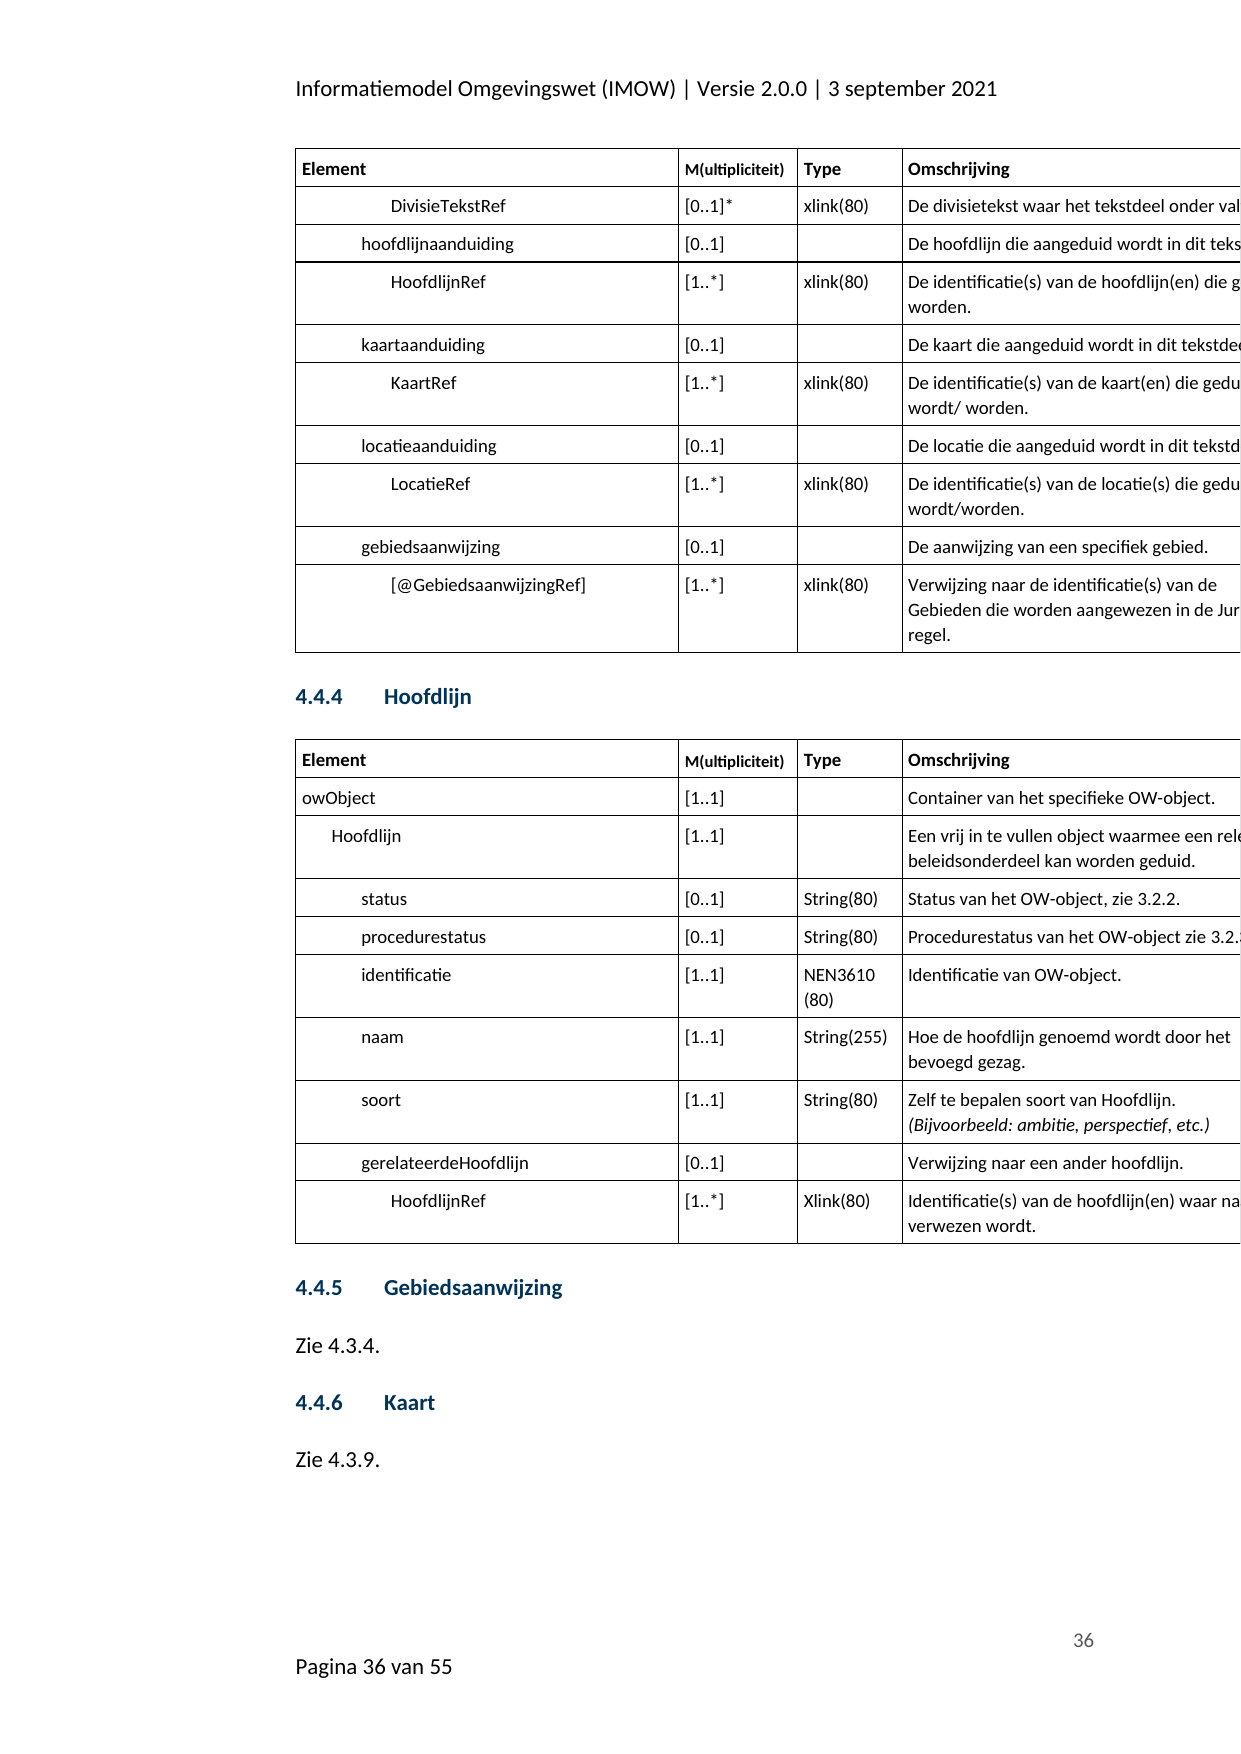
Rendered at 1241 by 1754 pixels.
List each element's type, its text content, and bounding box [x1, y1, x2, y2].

table_cell [@GebiedsaanwijzingRef] [296, 565, 678, 652]
table_cell [798, 225, 902, 261]
table_cell Identificatie(s) van de hoofdlijn(en) waar naar verwezen wordt. [903, 1181, 1240, 1243]
text Zie 4.3.9. [295, 1445, 1093, 1473]
table_cell [1..*] [679, 263, 797, 324]
table_cell xlink(80) [798, 363, 902, 425]
table_cell hoofdlijnaanduiding [296, 225, 678, 261]
text Zie 4.3.4. [295, 1331, 1093, 1359]
table_cell [1..1] [679, 955, 797, 1017]
table_cell [1..*] [679, 565, 797, 652]
subtitle Hoofdlijn [295, 682, 1093, 710]
table_cell [798, 426, 902, 463]
table_cell [0..1] [679, 325, 797, 362]
table_cell Xlink(80) [798, 1181, 902, 1243]
table_cell gebiedsaanwijzing [296, 527, 678, 564]
table_cell xlink(80) [798, 464, 902, 526]
table_header Type [798, 149, 902, 186]
subtitle Gebiedsaanwijzing [295, 1273, 1093, 1302]
table_cell Een vrij in te vullen object waarmee een relevant beleidsonderdeel kan worden geduid. [903, 816, 1240, 878]
table_header Element [296, 149, 678, 186]
table_cell naam [296, 1018, 678, 1079]
table_cell String(80) [798, 879, 902, 916]
table_header M(ultipliciteit) [679, 740, 797, 777]
table_header Omschrijving [903, 149, 1240, 186]
table_cell [1..*] [679, 363, 797, 425]
table_cell [1..*] [679, 464, 797, 526]
table_cell De locatie die aangeduid wordt in dit tekstdeel. [903, 426, 1240, 463]
table_cell owObject [296, 778, 678, 815]
table_cell gerelateerdeHoofdlijn [296, 1144, 678, 1180]
table_cell [798, 1144, 902, 1180]
table_cell Verwijzing naar een ander hoofdlijn. [903, 1144, 1240, 1180]
table_cell De identificatie(s) van de locatie(s) die geduid wordt/worden. [903, 464, 1240, 526]
table_header Element [296, 740, 678, 777]
table_cell xlink(80) [798, 187, 902, 223]
table_cell soort [296, 1081, 678, 1142]
table_cell Hoofdlijn [296, 816, 678, 878]
table_cell HoofdlijnRef [296, 263, 678, 324]
table_cell De hoofdlijn die aangeduid wordt in dit tekstdeel. [903, 225, 1240, 261]
table_cell [798, 778, 902, 815]
table_cell [0..1] [679, 527, 797, 564]
table_cell String(80) [798, 1081, 902, 1142]
table_cell [1..1] [679, 816, 797, 878]
table_cell status [296, 879, 678, 916]
table_cell Identificatie van OW-object. [903, 955, 1240, 1017]
table_cell Container van het specifieke OW-object. [903, 778, 1240, 815]
table_cell locatieaanduiding [296, 426, 678, 463]
table_cell Zelf te bepalen soort van Hoofdlijn. (Bijvoorbeeld: ambitie, perspectief, etc.) [903, 1081, 1240, 1142]
table_cell HoofdlijnRef [296, 1181, 678, 1243]
table_cell Procedurestatus van het OW-object zie 3.2.3. [903, 917, 1240, 954]
table_cell Hoe de hoofdlijn genoemd wordt door het bevoegd gezag. [903, 1018, 1240, 1079]
table_cell String(80) [798, 917, 902, 954]
table_header Omschrijving [903, 740, 1240, 777]
table_cell [798, 816, 902, 878]
table_cell xlink(80) [798, 263, 902, 324]
table_cell procedurestatus [296, 917, 678, 954]
table_cell [1..1] [679, 778, 797, 815]
table_header Type [798, 740, 902, 777]
table_cell [798, 325, 902, 362]
table_cell [1..1] [679, 1081, 797, 1142]
table_cell De kaart die aangeduid wordt in dit tekstdeel. [903, 325, 1240, 362]
table_cell NEN3610 (80) [798, 955, 902, 1017]
table_cell LocatieRef [296, 464, 678, 526]
table_header M(ultipliciteit) [679, 149, 797, 186]
table_cell De identificatie(s) van de kaart(en) die geduid wordt/ worden. [903, 363, 1240, 425]
table_cell [0..1] [679, 879, 797, 916]
table_cell [0..1] [679, 1144, 797, 1180]
table_cell identificatie [296, 955, 678, 1017]
table_cell [0..1] [679, 225, 797, 261]
table_cell kaartaanduiding [296, 325, 678, 362]
subtitle Kaart [295, 1388, 1093, 1416]
table_cell De aanwijzing van een specifiek gebied. [903, 527, 1240, 564]
table_cell [1..*] [679, 1181, 797, 1243]
table_cell [0..1]* [679, 187, 797, 223]
table_cell DivisieTekstRef [296, 187, 678, 223]
table_cell Status van het OW-object, zie 3.2.2. [903, 879, 1240, 916]
table_cell Verwijzing naar de identificatie(s) van de Gebieden die worden aangewezen in de Juridische regel. [903, 565, 1240, 652]
table_cell [1..1] [679, 1018, 797, 1079]
table_cell De identificatie(s) van de hoofdlijn(en) die geduid worden. [903, 263, 1240, 324]
table_cell xlink(80) [798, 565, 902, 652]
table_cell String(255) [798, 1018, 902, 1079]
table_cell De divisietekst waar het tekstdeel onder valt. [903, 187, 1240, 223]
table_cell KaartRef [296, 363, 678, 425]
table_cell [798, 527, 902, 564]
table_cell [0..1] [679, 426, 797, 463]
table_cell [0..1] [679, 917, 797, 954]
